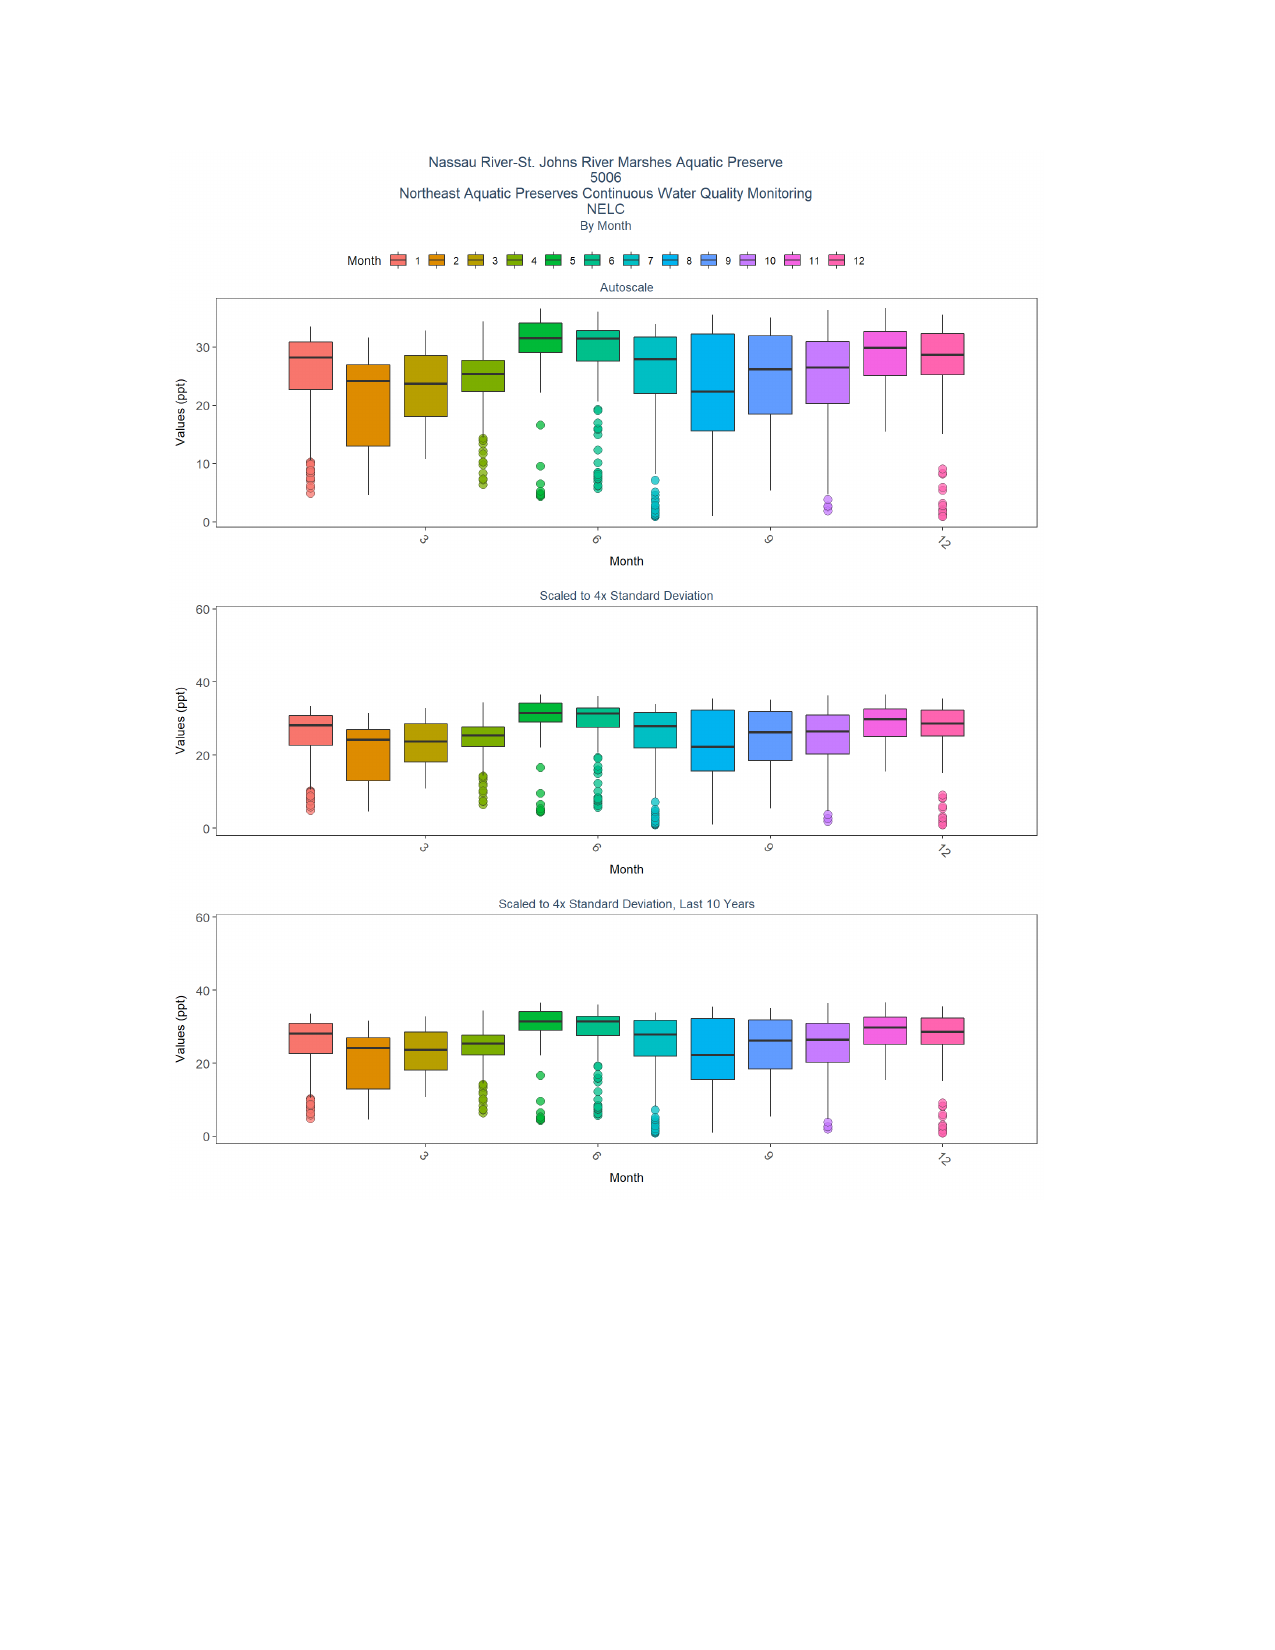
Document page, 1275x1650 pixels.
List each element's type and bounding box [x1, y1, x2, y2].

picture [168, 150, 1044, 1200]
